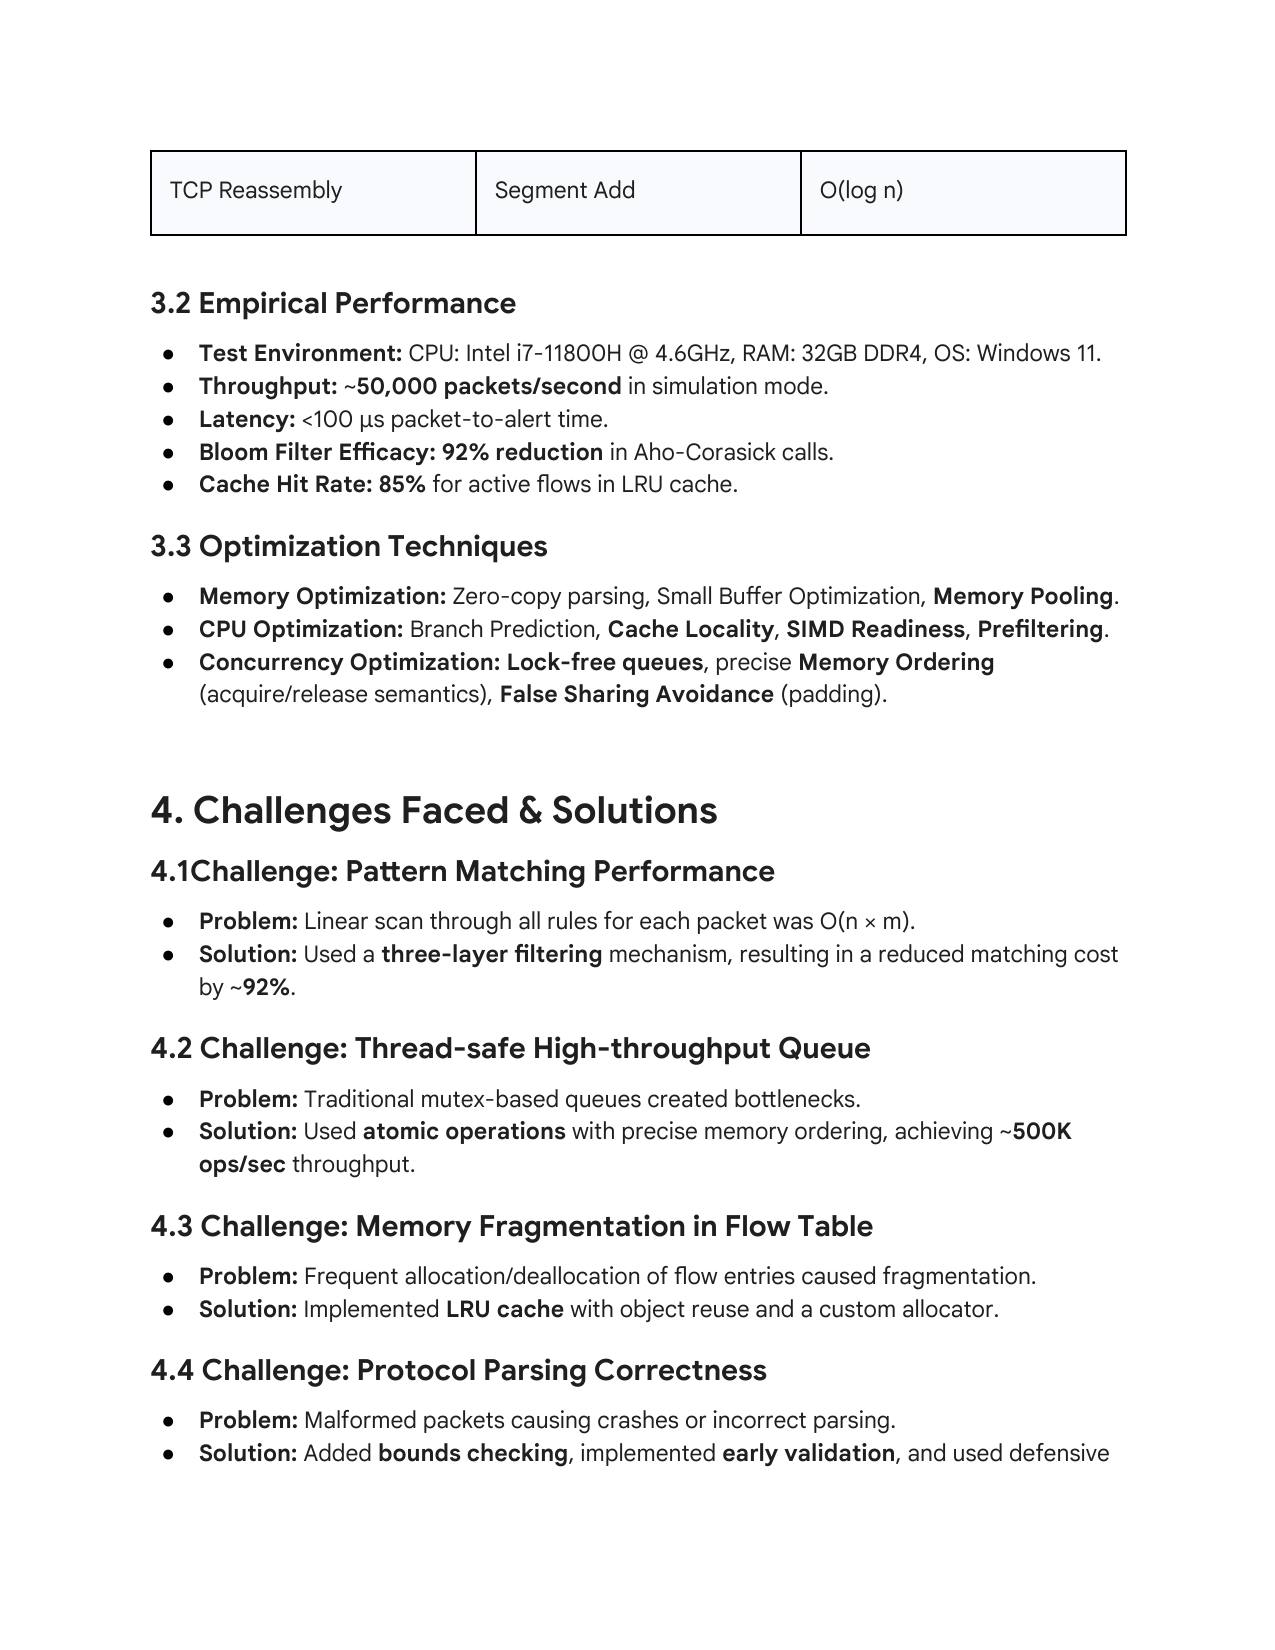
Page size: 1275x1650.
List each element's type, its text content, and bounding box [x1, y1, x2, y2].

table_cell O(log n) [802, 152, 1125, 234]
list Solution: Used a three-layer filtering mechanism, resulting in a reduced matching cost by ~92%. [161, 940, 1125, 1002]
subtitle 4. Challenges Faced & Solutions [150, 787, 1125, 834]
list Concurrency Optimization: Lock-free queues, precise Memory Ordering (acquire/release semantics), False Sharing Avoidance (padding). [161, 648, 1125, 709]
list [161, 1439, 1125, 1468]
list Memory Optimization: Zero-copy parsing, Small Buffer Optimization, Memory Pooling. [161, 582, 1125, 611]
list Test Environment: CPU: Intel i7-11800H @ 4.6GHz, RAM: 32GB DDR4, OS: Windows 11. [161, 340, 1125, 368]
list Problem: Malformed packets causing crashes or incorrect parsing. [161, 1407, 1125, 1435]
list Problem: Linear scan through all rules for each packet was O(n × m). [161, 907, 1125, 936]
subtitle 3.3 Optimization Techniques [150, 528, 1125, 565]
list Bloom Filter Efficacy: 92% reduction in Aho-Corasick calls. [161, 438, 1125, 467]
subtitle 3.2 Empirical Performance [150, 286, 1125, 322]
list Problem: Frequent allocation/deallocation of flow entries caused fragmentation. [161, 1262, 1125, 1291]
list Solution: Implemented LRU cache with object reuse and a custom allocator. [161, 1295, 1125, 1323]
subtitle 4.4 Challenge: Protocol Parsing Correctness [150, 1352, 1125, 1389]
list Solution: Used atomic operations with precise memory ordering, achieving ~500K ops/sec throughput. [161, 1117, 1125, 1179]
subtitle 4.2 Challenge: Thread-safe High-throughput Queue [150, 1031, 1125, 1067]
list Throughput: ~50,000 packets/second in simulation mode. [161, 372, 1125, 401]
list Latency: <100 µs packet-to-alert time. [161, 405, 1125, 434]
subtitle 4.3 Challenge: Memory Fragmentation in Flow Table [150, 1208, 1125, 1244]
table_cell Segment Add [477, 152, 800, 234]
list Problem: Traditional mutex-based queues created bottlenecks. [161, 1085, 1125, 1113]
table_cell TCP Reassembly [152, 152, 475, 234]
list CPU Optimization: Branch Prediction, Cache Locality, SIMD Readiness, Prefiltering. [161, 615, 1125, 644]
list Cache Hit Rate: 85% for active flows in LRU cache. [161, 471, 1125, 499]
subtitle Challenge: Pattern Matching Performance [150, 853, 1125, 890]
